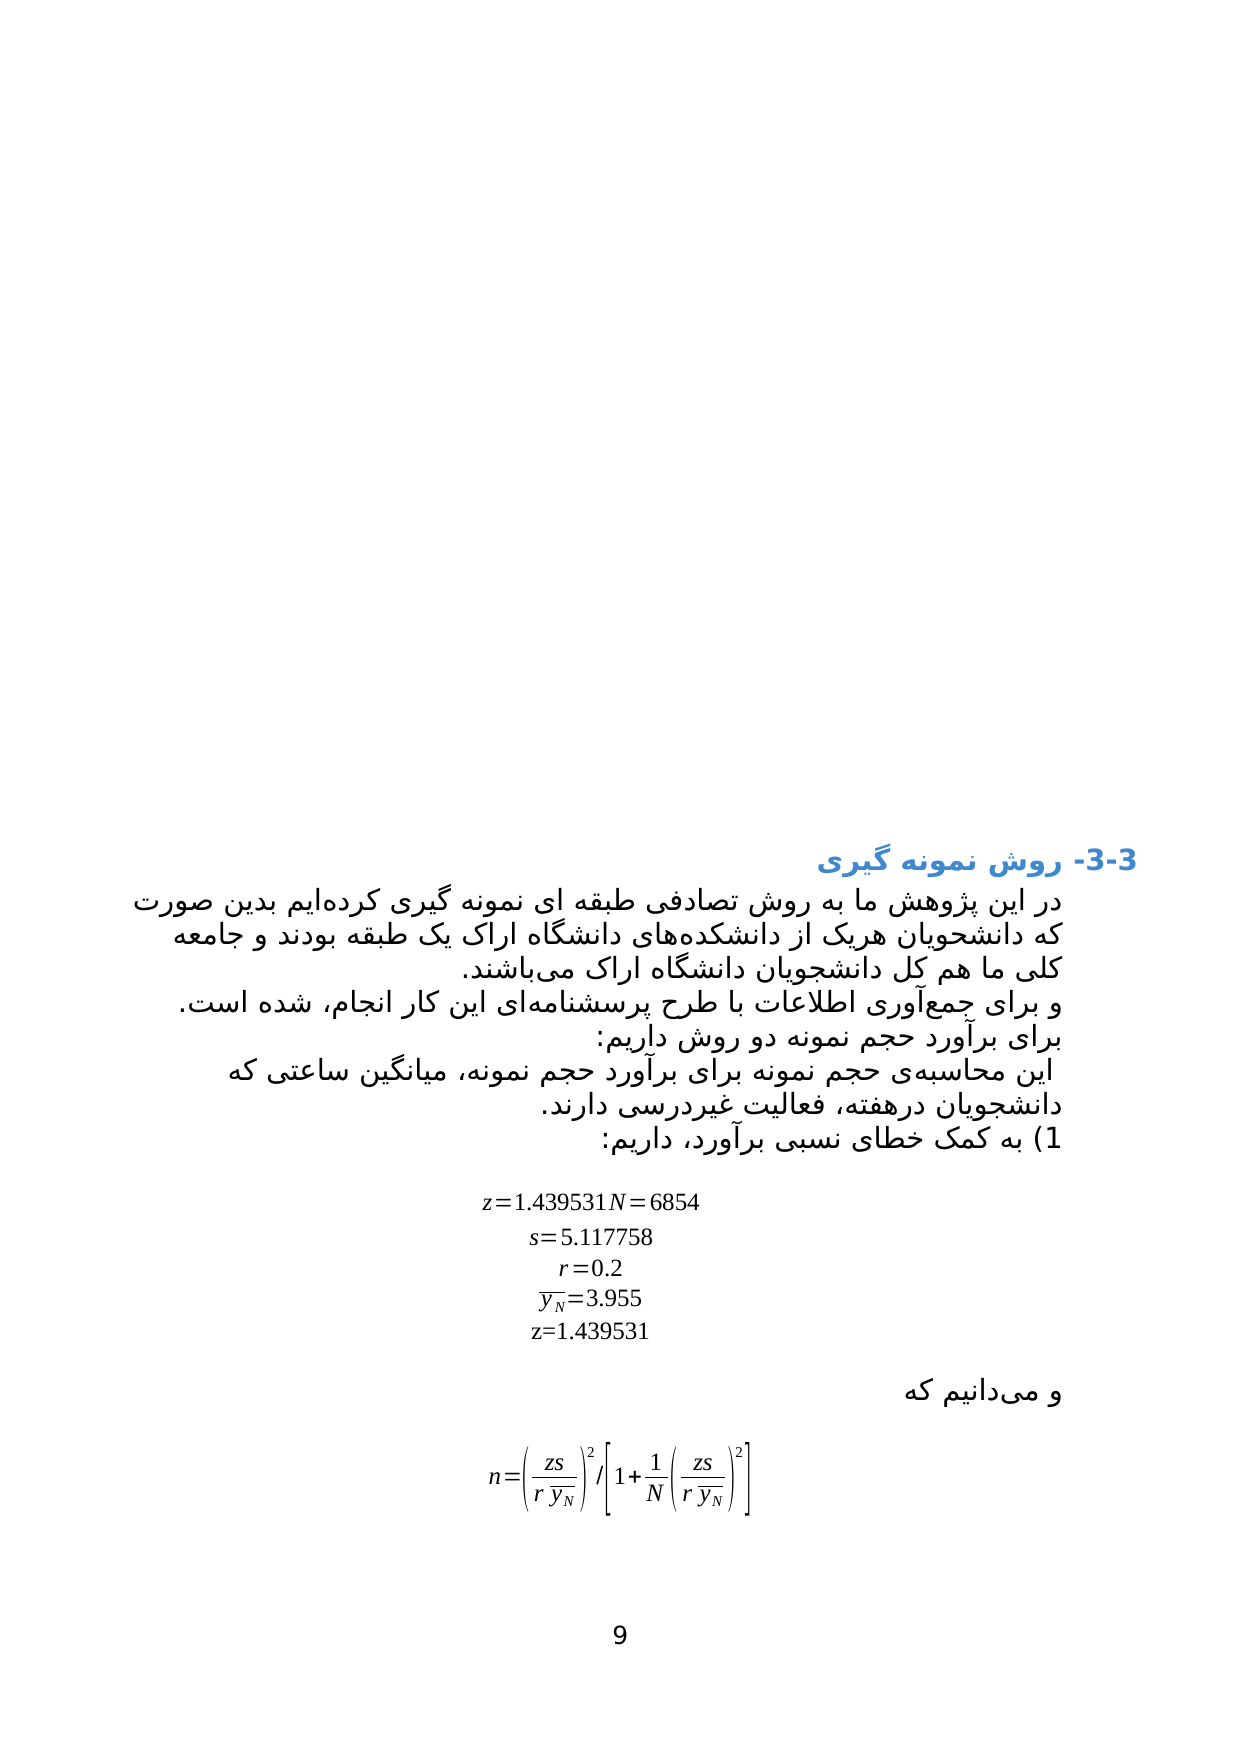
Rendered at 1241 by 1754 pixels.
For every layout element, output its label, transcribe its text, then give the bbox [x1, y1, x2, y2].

text و برای جمع‌آوری اطلاعات با طرح پرسشنامه‌ای این کار انجام، شده است. [118, 986, 1063, 1019]
text 1) به کمک خطای نسبی برآورد، داریم: [118, 1121, 1063, 1155]
text و می‌دانیم که [118, 1373, 1063, 1407]
text z=1.439531 [118, 1316, 1063, 1344]
text در این پژوهش ما به روش تصادفی طبقه ای نمونه گیری کرده‌ایم بدین صورت که دانشحویان هریک از دانشکده‌های دانشگاه اراک یک طبقه بودند و جامعه کلی ما هم کل دانشجویان دانشگاه اراک می‌باشند. [118, 884, 1063, 986]
text برای برآورد حجم نمونه دو روش داریم: [118, 1019, 1063, 1053]
text این محاسبه‌ی حجم نمونه برای برآورد حجم نمونه، میانگین ساعتی که دانشجویان درهفته، فعالیت غیردرسی دارند. [118, 1053, 1063, 1121]
subtitle روش نمونه گیری [118, 843, 1063, 877]
